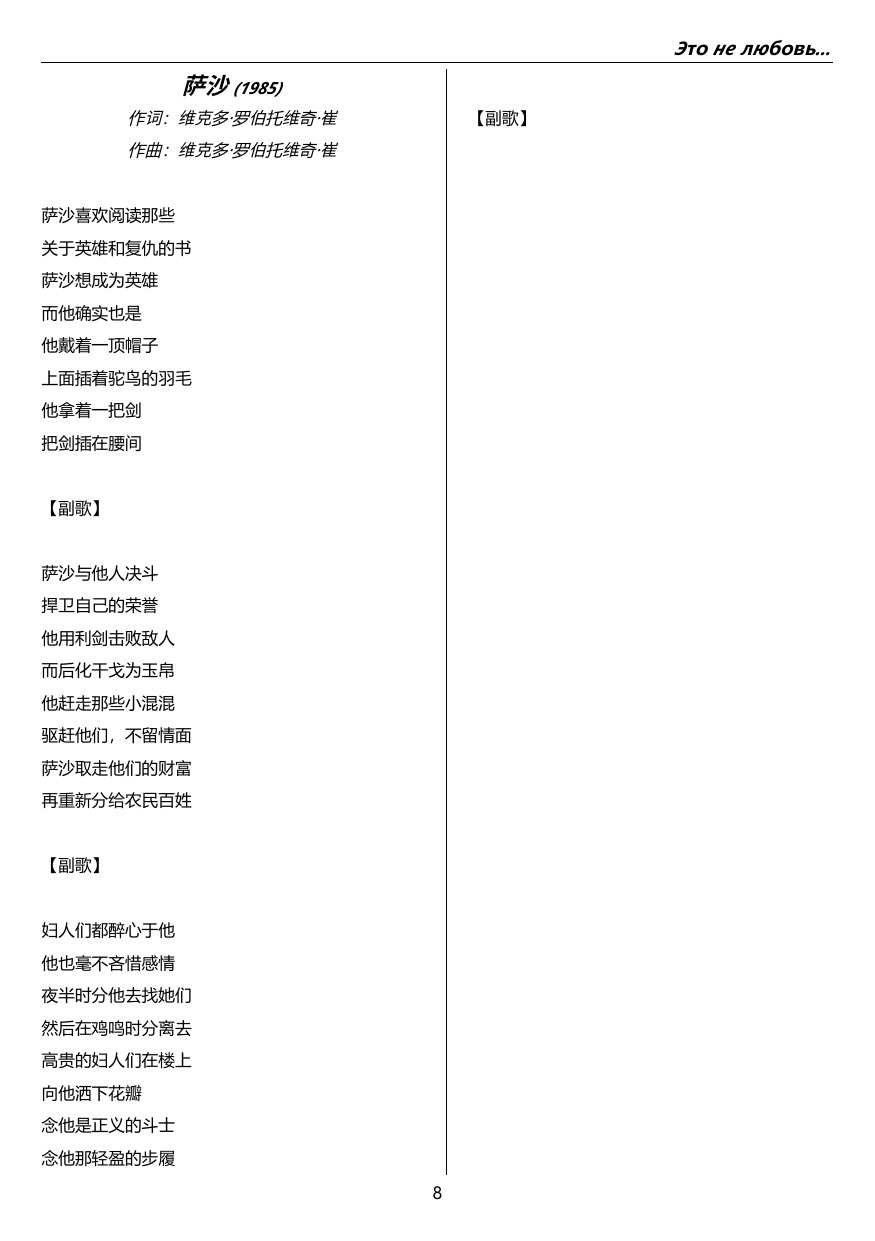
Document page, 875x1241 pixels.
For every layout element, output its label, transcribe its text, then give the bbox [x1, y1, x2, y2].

text 萨沙喜欢阅读那些 [41, 199, 424, 232]
text 而他确实也是 [41, 297, 424, 329]
text 萨沙想成为英雄 [41, 264, 424, 297]
text 捍卫自己的荣誉 [41, 589, 424, 622]
text 他赶走那些小混混 [41, 687, 424, 719]
text 再重新分给农民百姓 [41, 784, 424, 817]
text 他戴着一顶帽子 [41, 329, 424, 362]
text 高贵的妇人们在楼上 [41, 1044, 424, 1077]
text 【副歌】 [41, 849, 424, 882]
text 萨沙取走他们的财富 [41, 752, 424, 784]
text 妇人们都醉心于他 [41, 914, 424, 947]
text 而后化干戈为玉帛 [41, 654, 424, 687]
text 驱赶他们，不留情面 [41, 719, 424, 752]
text 作词：维克多·罗伯托维奇·崔 [41, 102, 424, 134]
text 夜半时分他去找她们 [41, 979, 424, 1012]
text 【副歌】 [468, 102, 833, 134]
text 他拿着一把剑 [41, 394, 424, 427]
text 萨沙 (1985) [41, 69, 424, 102]
text 【副歌】 [41, 492, 424, 524]
text 然后在鸡鸣时分离去 [41, 1012, 424, 1044]
text 萨沙与他人决斗 [41, 557, 424, 589]
text 上面插着驼鸟的羽毛 [41, 362, 424, 394]
text 把剑插在腰间 [41, 427, 424, 459]
text 念他那轻盈的步履 [41, 1142, 424, 1174]
text 他也毫不吝惜感情 [41, 947, 424, 979]
text 向他洒下花瓣 [41, 1077, 424, 1109]
text 他用利剑击败敌人 [41, 622, 424, 654]
text 念他是正义的斗士 [41, 1109, 424, 1142]
text 作曲：维克多·罗伯托维奇·崔 [41, 134, 424, 167]
text 关于英雄和复仇的书 [41, 232, 424, 264]
